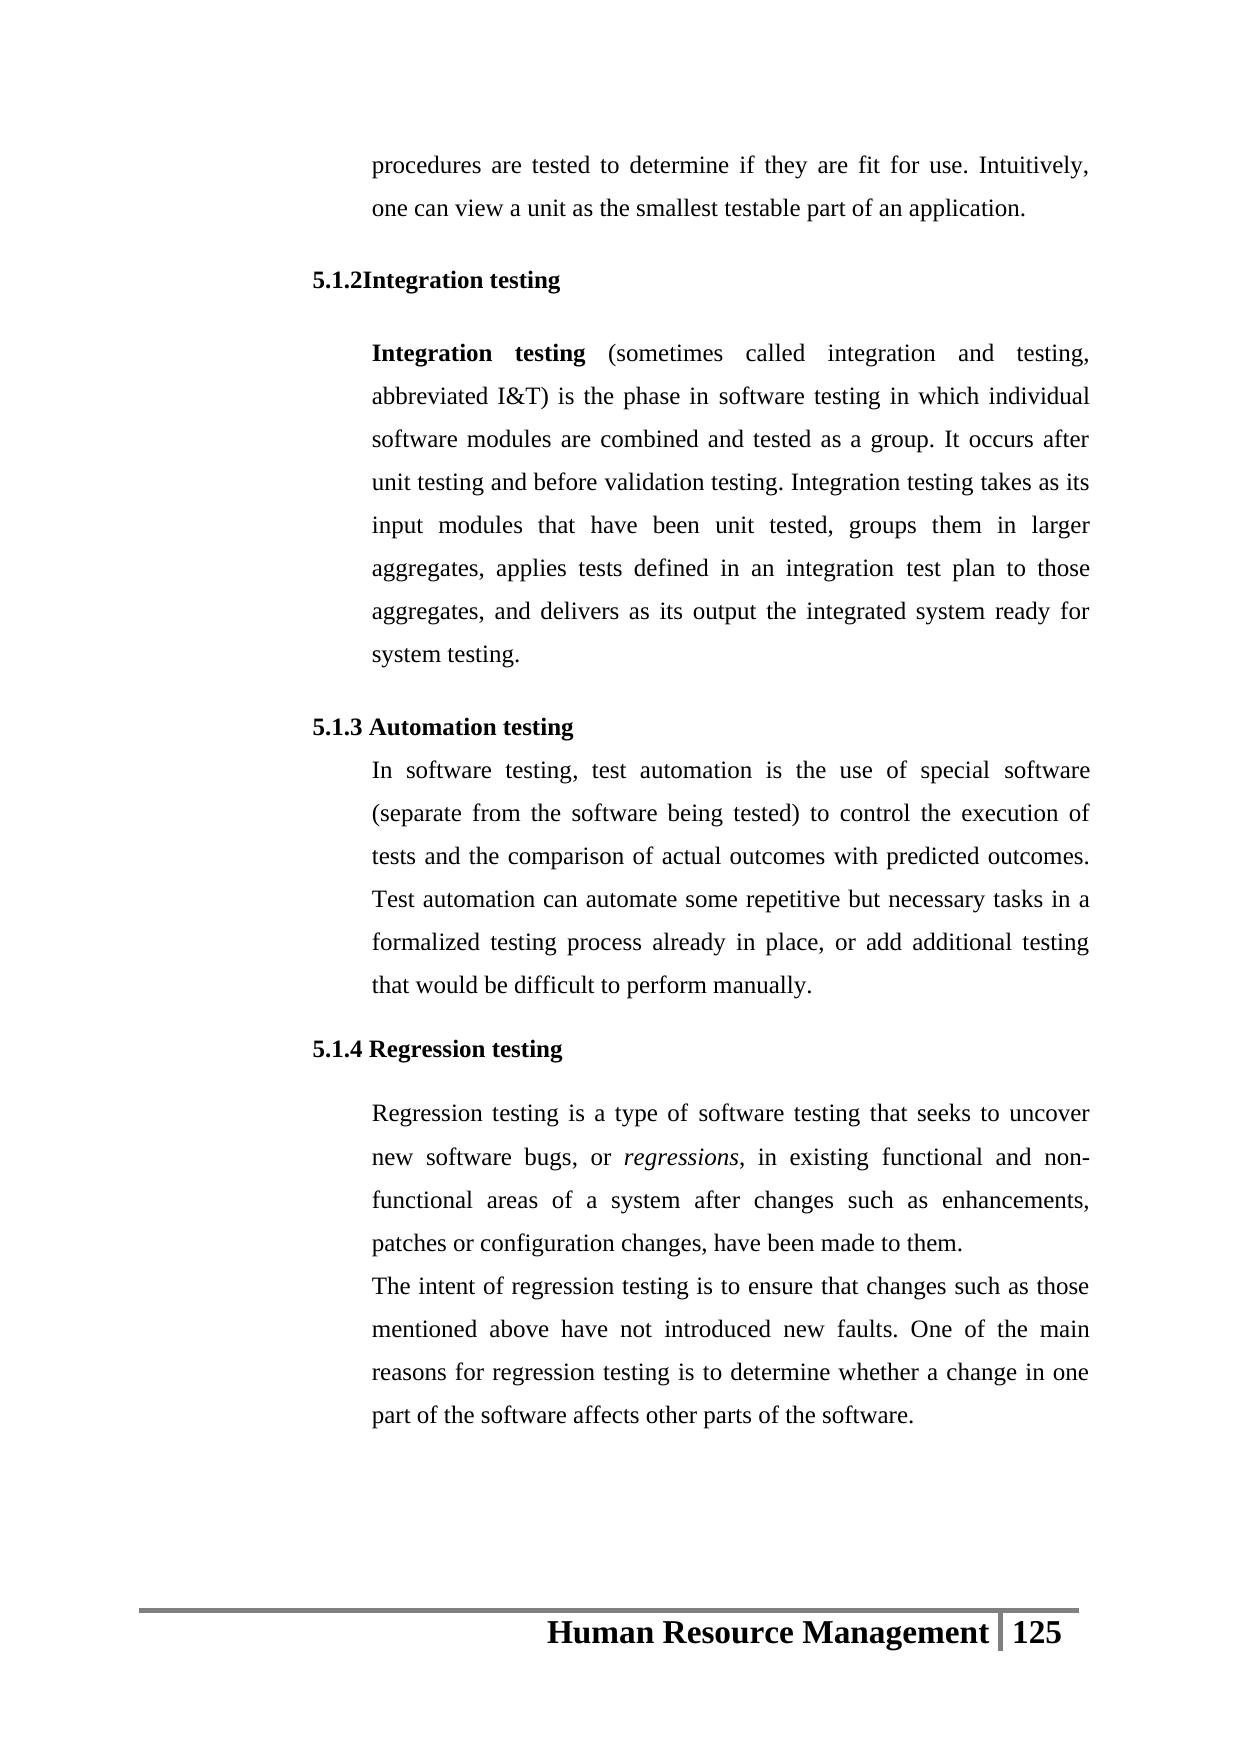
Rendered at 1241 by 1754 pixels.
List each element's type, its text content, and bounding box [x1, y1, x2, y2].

text Integration testing (sometimes called integration and testing, abbreviated I&T) is the phase in software testing in which individual software modules are combined and tested as a group. It occurs after unit testing and before validation testing. Integration testing takes as its input modules that have been unit tested, groups them in larger aggregates, applies tests defined in an integration test plan to those aggregates, and delivers as its output the integrated system ready for system testing. [372, 338, 1090, 668]
text The intent of regression testing is to ensure that changes such as those mentioned above have not introduced new faults. One of the main reasons for regression testing is to determine whether a change in one part of the software affects other parts of the software. [372, 1271, 1090, 1429]
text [372, 150, 1090, 222]
subtitle 5.1.4 Regression testing [150, 1034, 1090, 1063]
subtitle 5.1.3 Automation testing [312, 712, 1090, 741]
text In software testing, test automation is the use of special software (separate from the software being tested) to control the execution of tests and the comparison of actual outcomes with predicted outcomes. Test automation can automate some repetitive but necessary tasks in a formalized testing process already in place, or add additional testing that would be difficult to perform manually. [372, 755, 1090, 999]
text 5.1.2Integration testing [312, 265, 1090, 294]
subtitle Regression testing is a type of software testing that seeks to uncover new software bugs, or regressions, in existing functional and non-functional areas of a system after changes such as enhancements, patches or configuration changes, have been made to them. [372, 1098, 1090, 1257]
